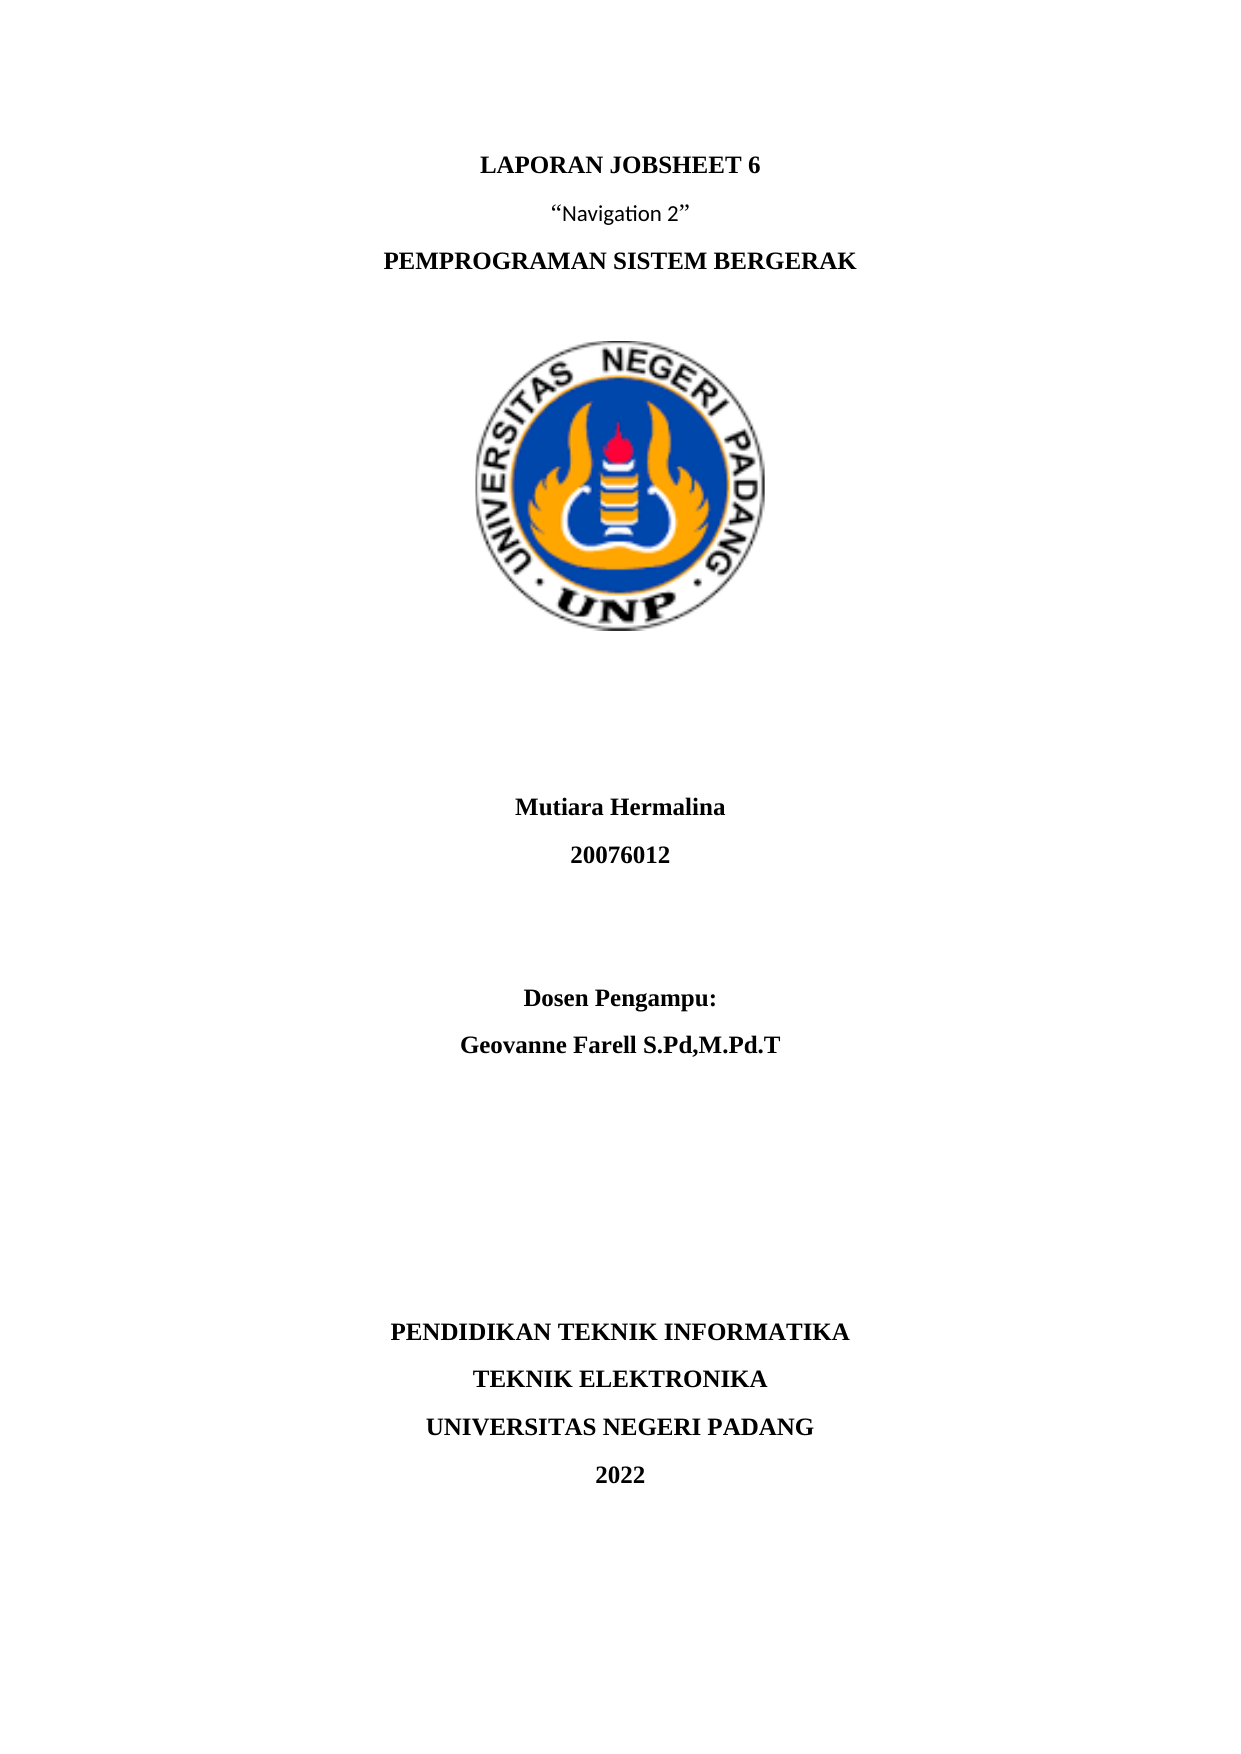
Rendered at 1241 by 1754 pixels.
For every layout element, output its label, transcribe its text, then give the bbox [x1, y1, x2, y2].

text 2022 [150, 1460, 1090, 1489]
text UNIVERSITAS NEGERI PADANG [150, 1412, 1090, 1441]
text PEMPROGRAMAN SISTEM BERGERAK [150, 246, 1090, 274]
text Geovanne Farell S.Pd,M.Pd.T [150, 1031, 1090, 1059]
text Mutiara Hermalina [150, 792, 1090, 821]
text Dosen Pengampu: [150, 983, 1090, 1012]
picture [475, 341, 765, 631]
text 20076012 [150, 840, 1090, 868]
text TEKNIK ELEKTRONIKA [150, 1364, 1090, 1393]
text “Navigation 2” [150, 198, 1090, 227]
text PENDIDIKAN TEKNIK INFORMATIKA [150, 1317, 1090, 1346]
text LAPORAN JOBSHEET 6 [150, 150, 1090, 179]
